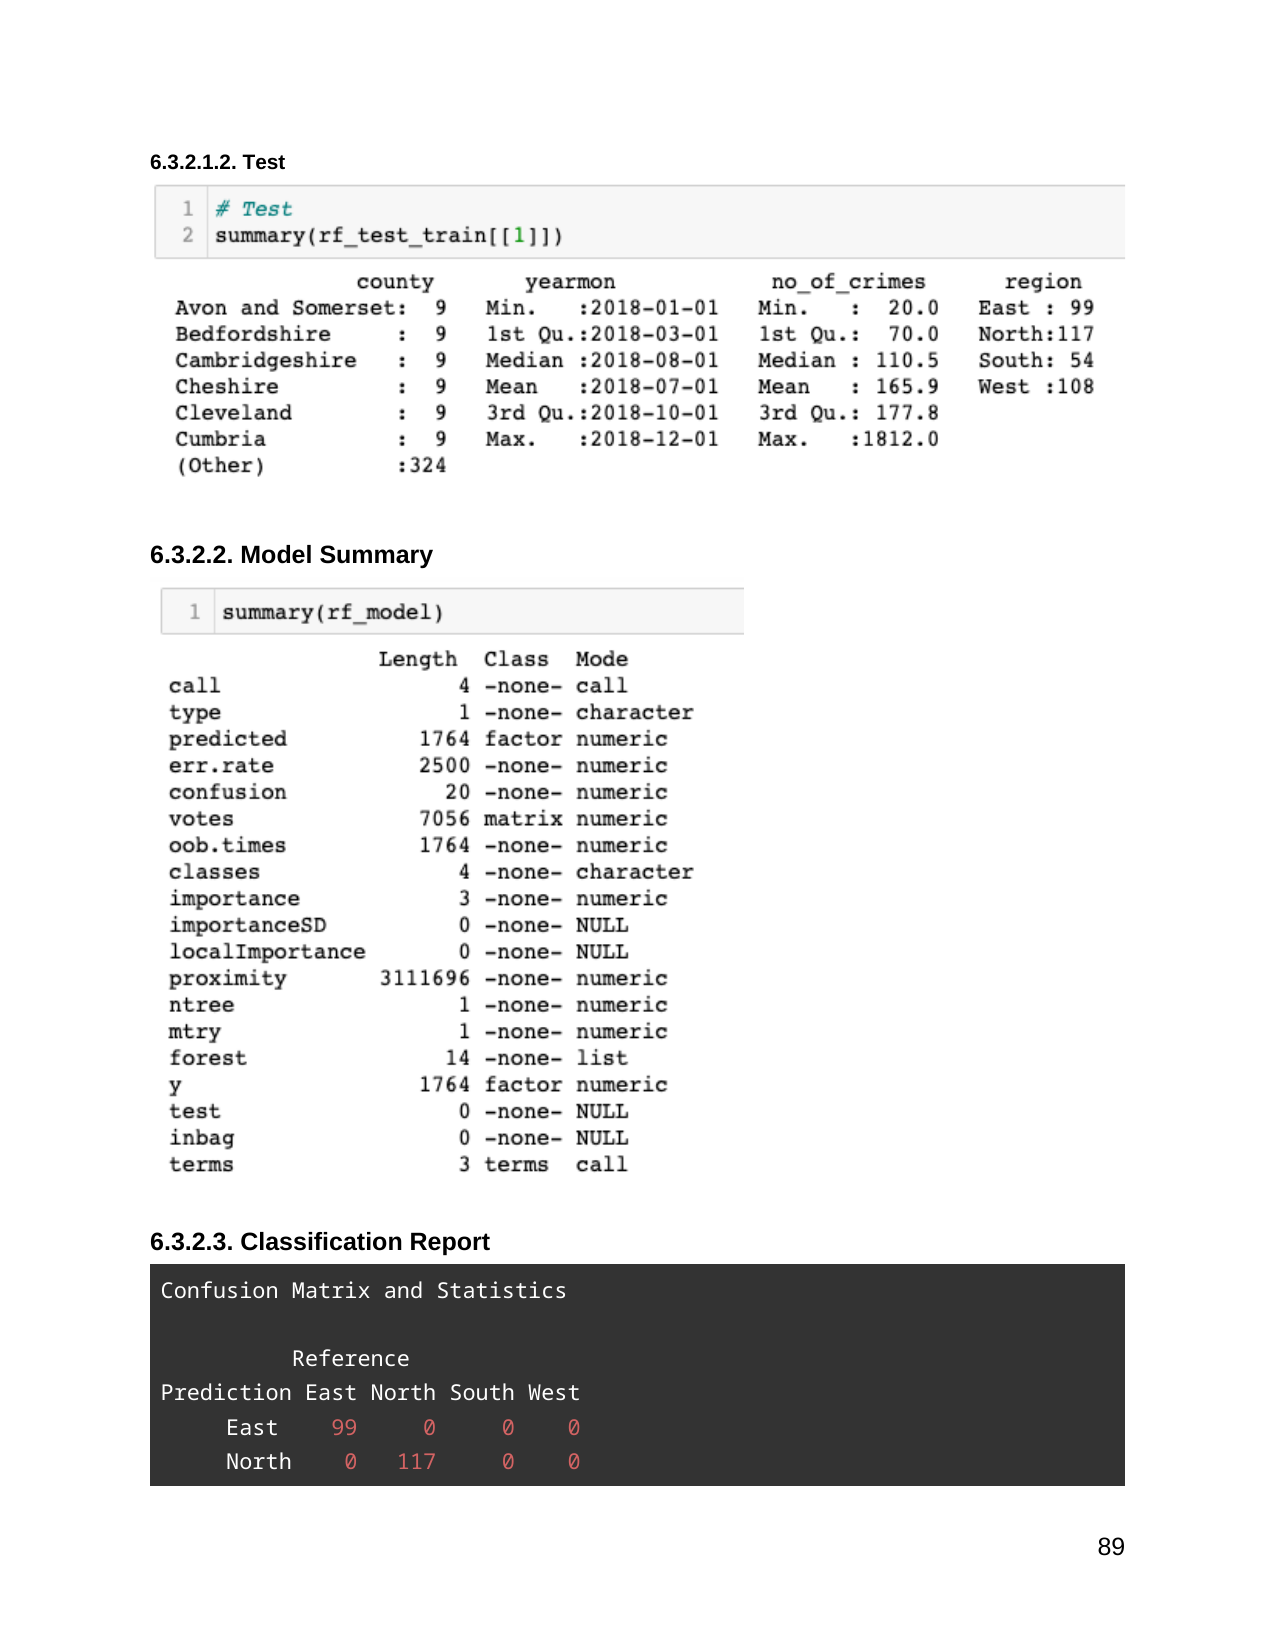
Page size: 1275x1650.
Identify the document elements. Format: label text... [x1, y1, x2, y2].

subtitle 6.3.2.1.2. Test [150, 150, 1125, 174]
subtitle 6.3.2.3. Classification Report [150, 1227, 1125, 1256]
picture [150, 577, 744, 1184]
picture [150, 182, 1125, 497]
subtitle 6.3.2.2. Model Summary [150, 540, 1125, 569]
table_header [150, 1264, 1125, 1486]
